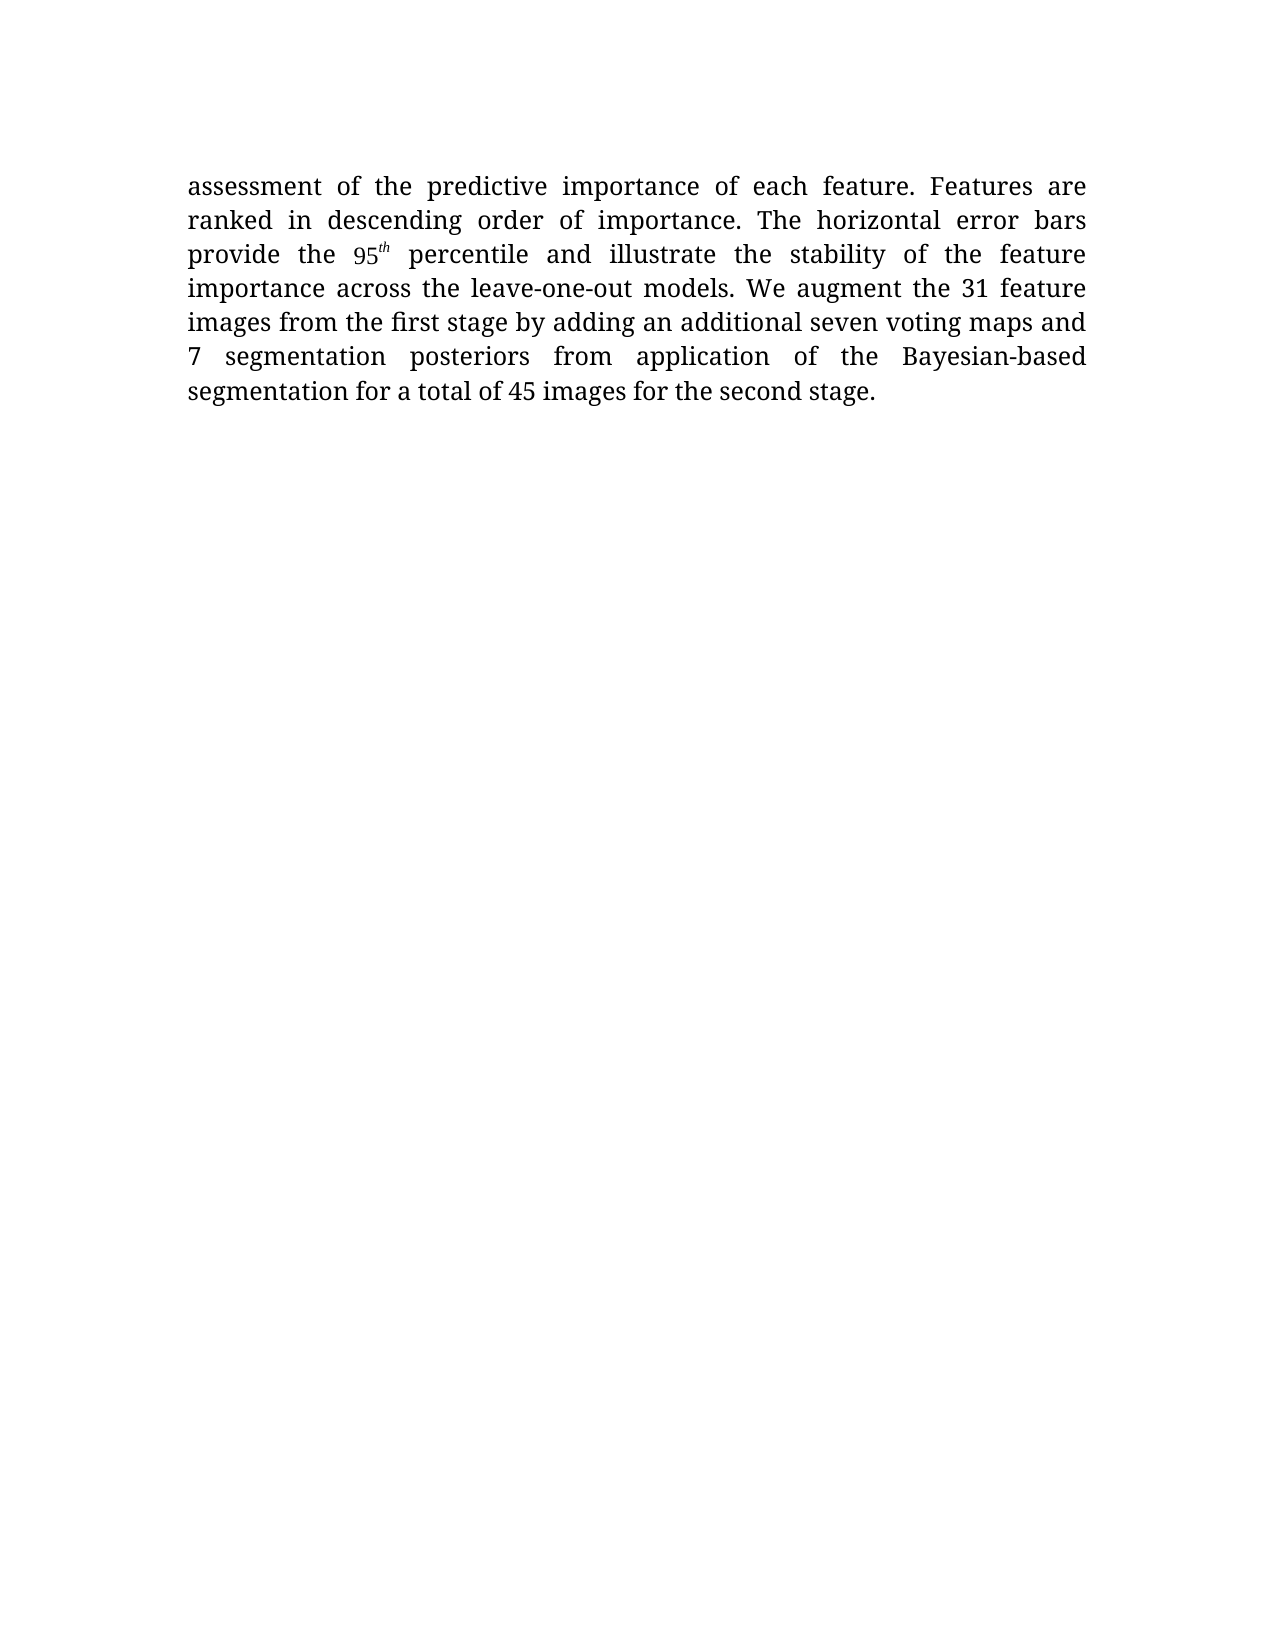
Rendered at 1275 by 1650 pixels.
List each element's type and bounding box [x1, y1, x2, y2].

table_cell [176, 150, 1099, 460]
